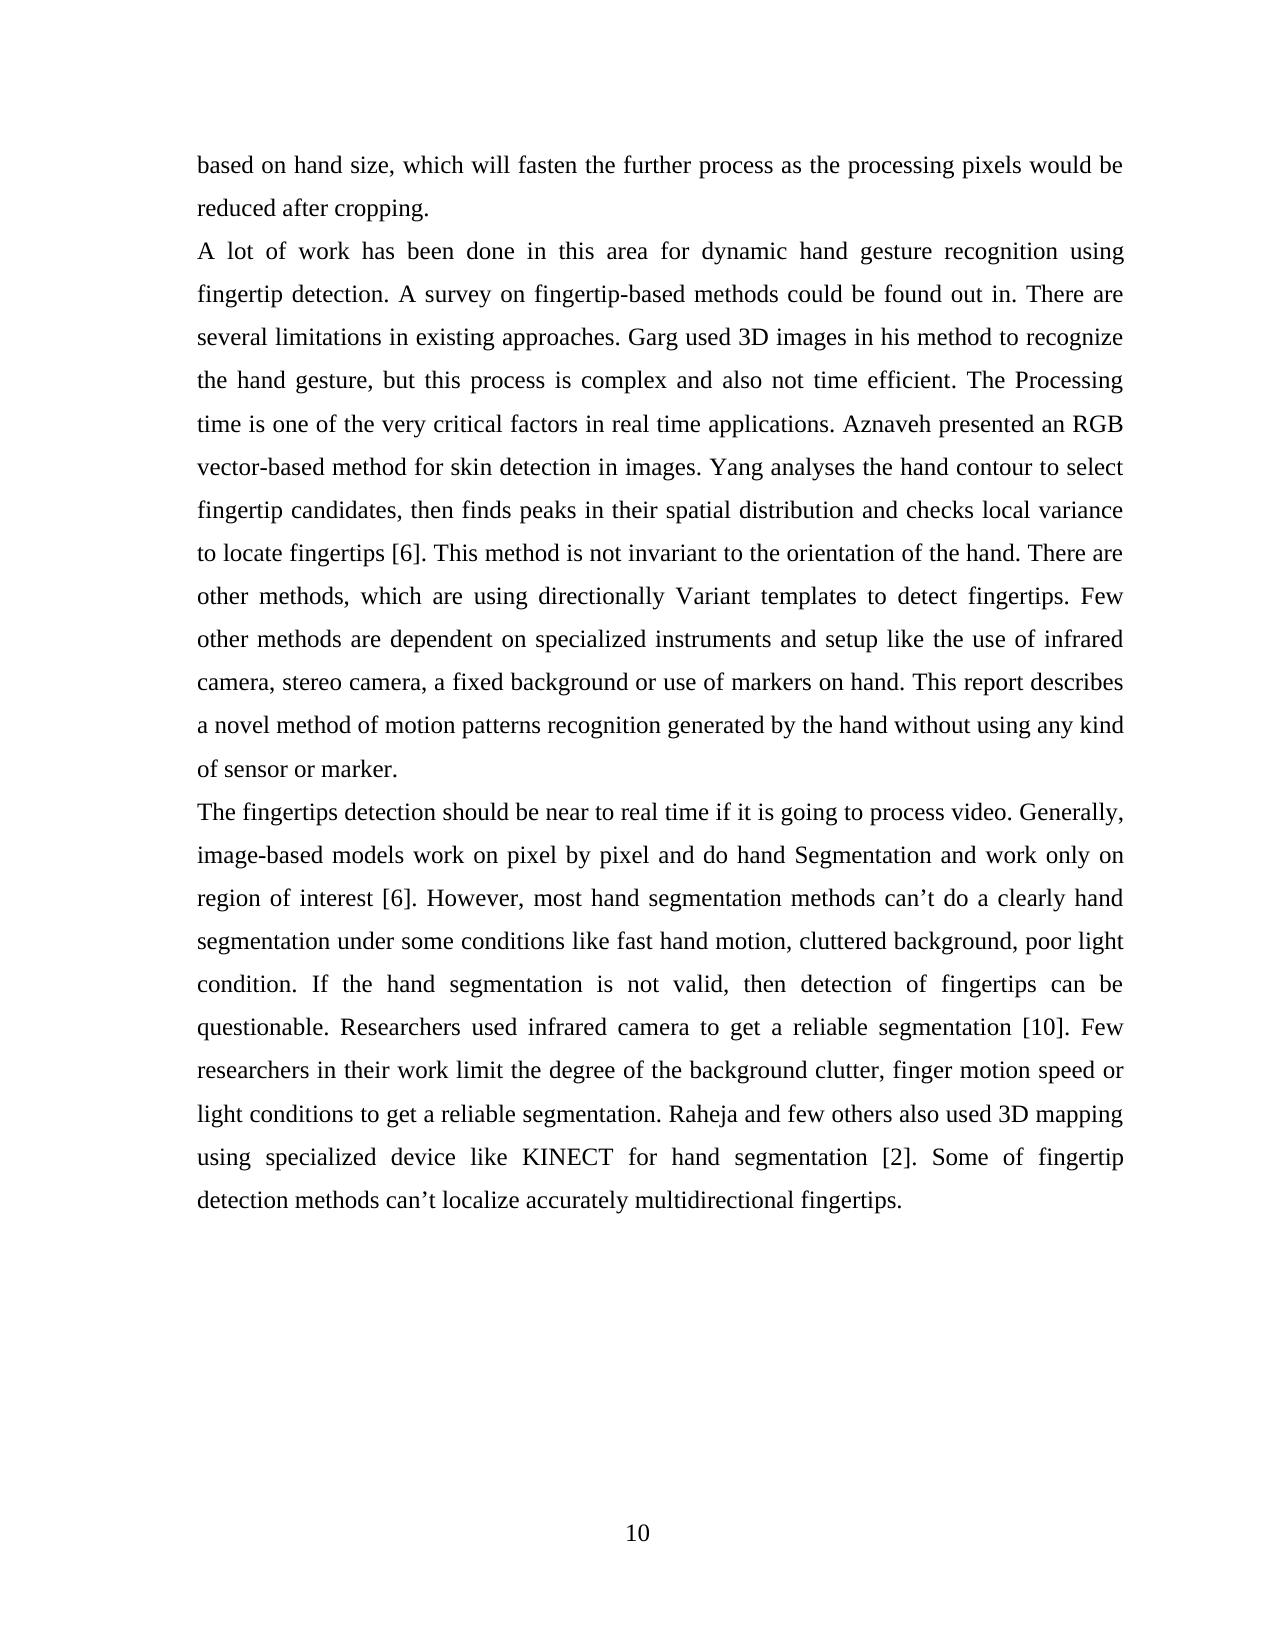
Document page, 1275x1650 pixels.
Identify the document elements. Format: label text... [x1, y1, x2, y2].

list A lot of work has been done in this area for dynamic hand gesture recognition using fingertip detection. A survey on fingertip-based methods could be found out in. There are several limitations in existing approaches. Garg used 3D images in his method to recognize the hand gesture, but this process is complex and also not time efficient. The Processing time is one of the very critical factors in real time applications. Aznaveh presented an RGB vector-based method for skin detection in images. Yang analyses the hand contour to select fingertip candidates, then finds peaks in their spatial distribution and checks local variance to locate fingertips [6]. This method is not invariant to the orientation of the hand. There are other methods, which are using directionally Variant templates to detect fingertips. Few other methods are dependent on specialized instruments and setup like the use of infrared camera, stereo camera, a fixed background or use of markers on hand. This report describes a novel method of motion patterns recognition generated by the hand without using any kind of sensor or marker. [197, 236, 1125, 782]
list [197, 150, 1125, 222]
list The fingertips detection should be near to real time if it is going to process video. Generally, image-based models work on pixel by pixel and do hand Segmentation and work only on region of interest [6]. However, most hand segmentation methods can’t do a clearly hand segmentation under some conditions like fast hand motion, cluttered background, poor light condition. If the hand segmentation is not valid, then detection of fingertips can be questionable. Researchers used infrared camera to get a reliable segmentation [10]. Few researchers in their work limit the degree of the background clutter, finger motion speed or light conditions to get a reliable segmentation. Raheja and few others also used 3D mapping using specialized device like KINECT for hand segmentation [2]. Some of fingertip detection methods can’t localize accurately multidirectional fingertips. [197, 797, 1125, 1214]
